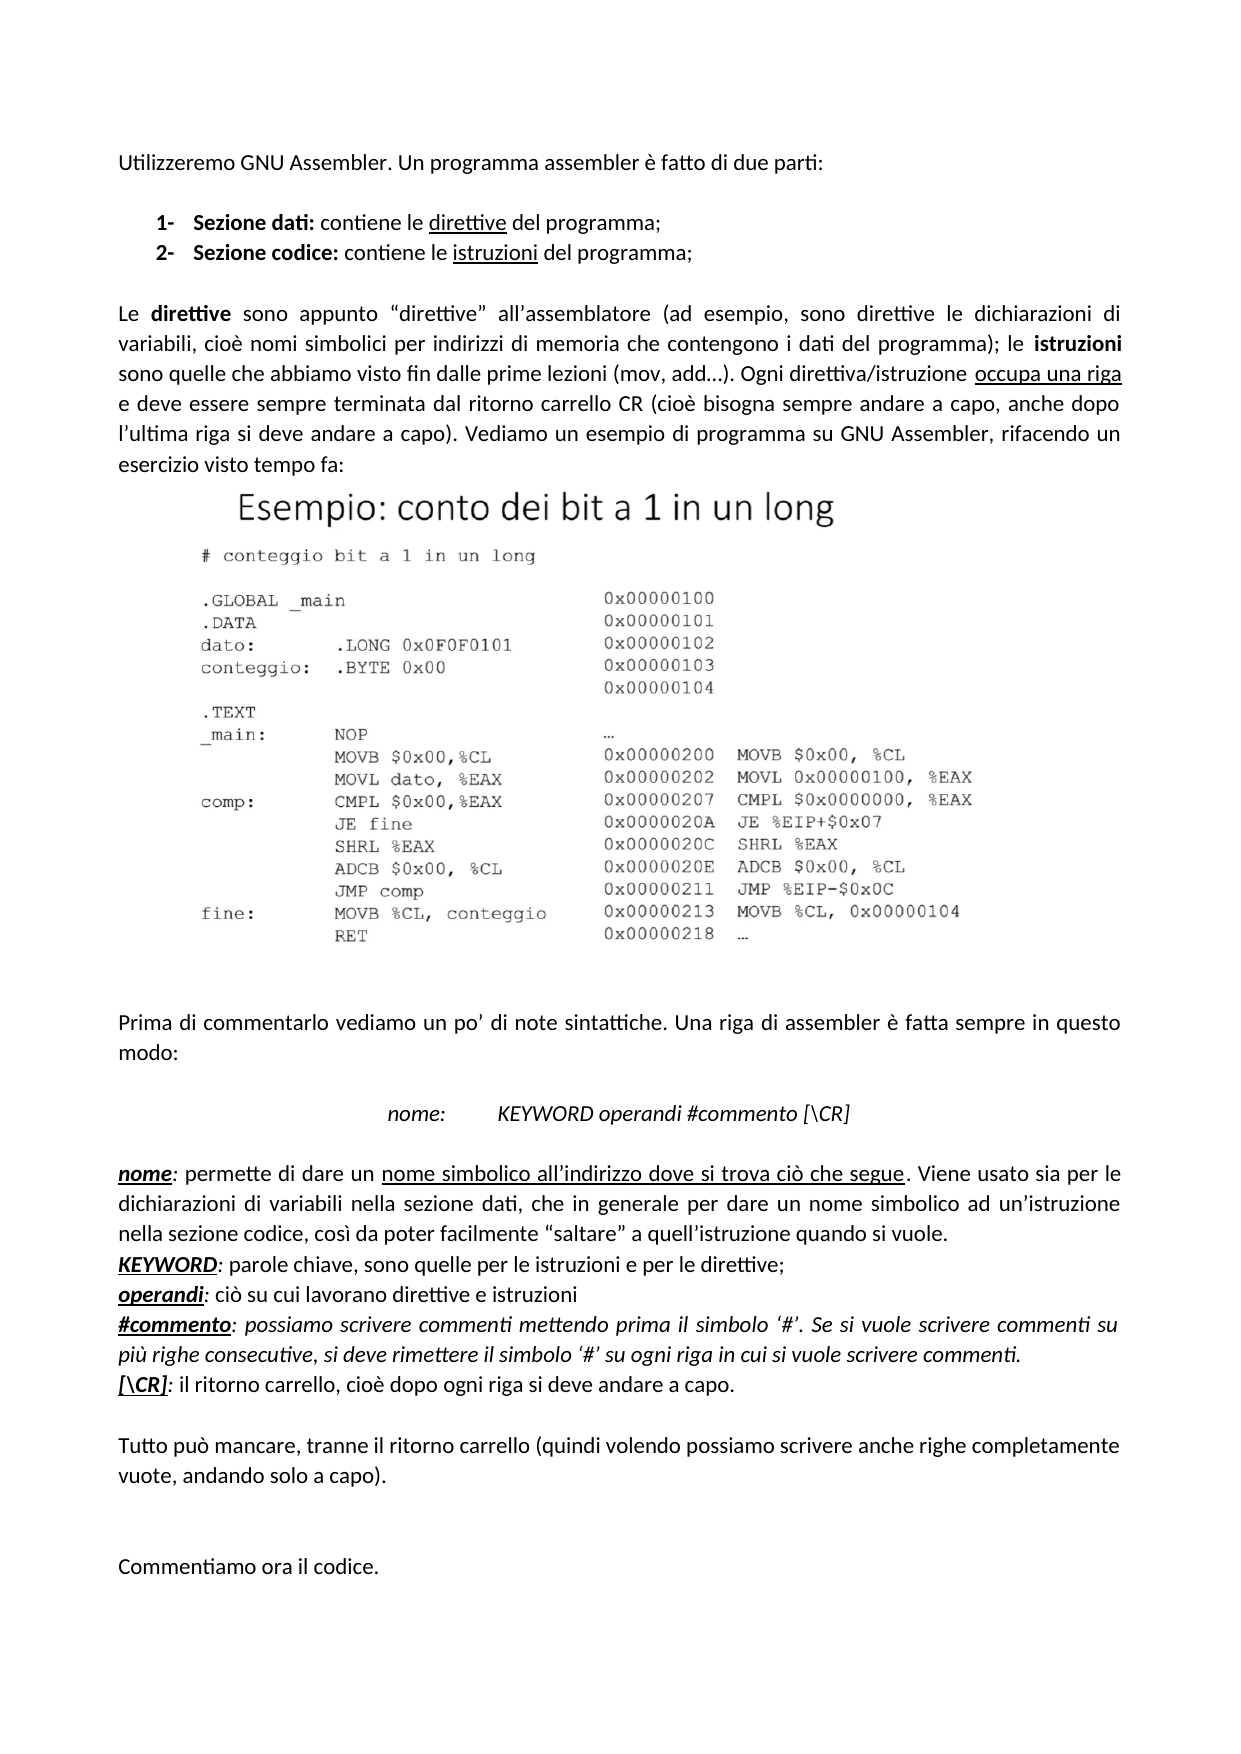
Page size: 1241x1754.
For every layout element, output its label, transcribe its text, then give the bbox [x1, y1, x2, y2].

text Tutto può mancare, tranne il ritorno carrello (quindi volendo possiamo scrivere anche righe completamente vuote, andando solo a capo). [118, 1431, 1122, 1489]
text #commento: possiamo scrivere commenti mettendo prima il simbolo ‘#’. Se si vuole scrivere commenti su più righe consecutive, si deve rimettere il simbolo ‘#’ su ogni riga in cui si vuole scrivere commenti. [118, 1310, 1122, 1368]
picture [187, 480, 1053, 946]
text Utilizzeremo GNU Assembler. Un programma assembler è fatto di due parti: [118, 148, 1122, 176]
text [\CR]: il ritorno carrello, cioè dopo ogni riga si deve andare a capo. [118, 1371, 1122, 1399]
text Commentiamo ora il codice. [118, 1552, 1122, 1580]
text Le direttive sono appunto “direttive” all’assemblatore (ad esempio, sono direttive le dichiarazioni di variabili, cioè nomi simbolici per indirizzi di memoria che contengono i dati del programma); le istruzioni sono quelle che abbiamo visto fin dalle prime lezioni (mov, add…). Ogni direttiva/istruzione occupa una riga e deve essere sempre terminata dal ritorno carrello CR (cioè bisogna sempre andare a capo, anche dopo l’ultima riga si deve andare a capo). Vediamo un esempio di programma su GNU Assembler, rifacendo un esercizio visto tempo fa: [118, 299, 1122, 478]
text KEYWORD: parole chiave, sono quelle per le istruzioni e per le direttive; [118, 1250, 1122, 1278]
text operandi: ciò su cui lavorano direttive e istruzioni [118, 1280, 1122, 1308]
text nome: KEYWORD operandi #commento [\CR] [118, 1099, 1122, 1127]
list Sezione dati: contiene le direttive del programma; [156, 208, 1122, 236]
text nome: permette di dare un nome simbolico all’indirizzo dove si trova ciò che segue. Viene usato sia per le dichiarazioni di variabili nella sezione dati, che in generale per dare un nome simbolico ad un’istruzione nella sezione codice, così da poter facilmente “saltare” a quell’istruzione quando si vuole. [118, 1159, 1122, 1248]
text Prima di commentarlo vediamo un po’ di note sintattiche. Una riga di assembler è fatta sempre in questo modo: [118, 1008, 1122, 1066]
list Sezione codice: contiene le istruzioni del programma; [156, 238, 1122, 266]
